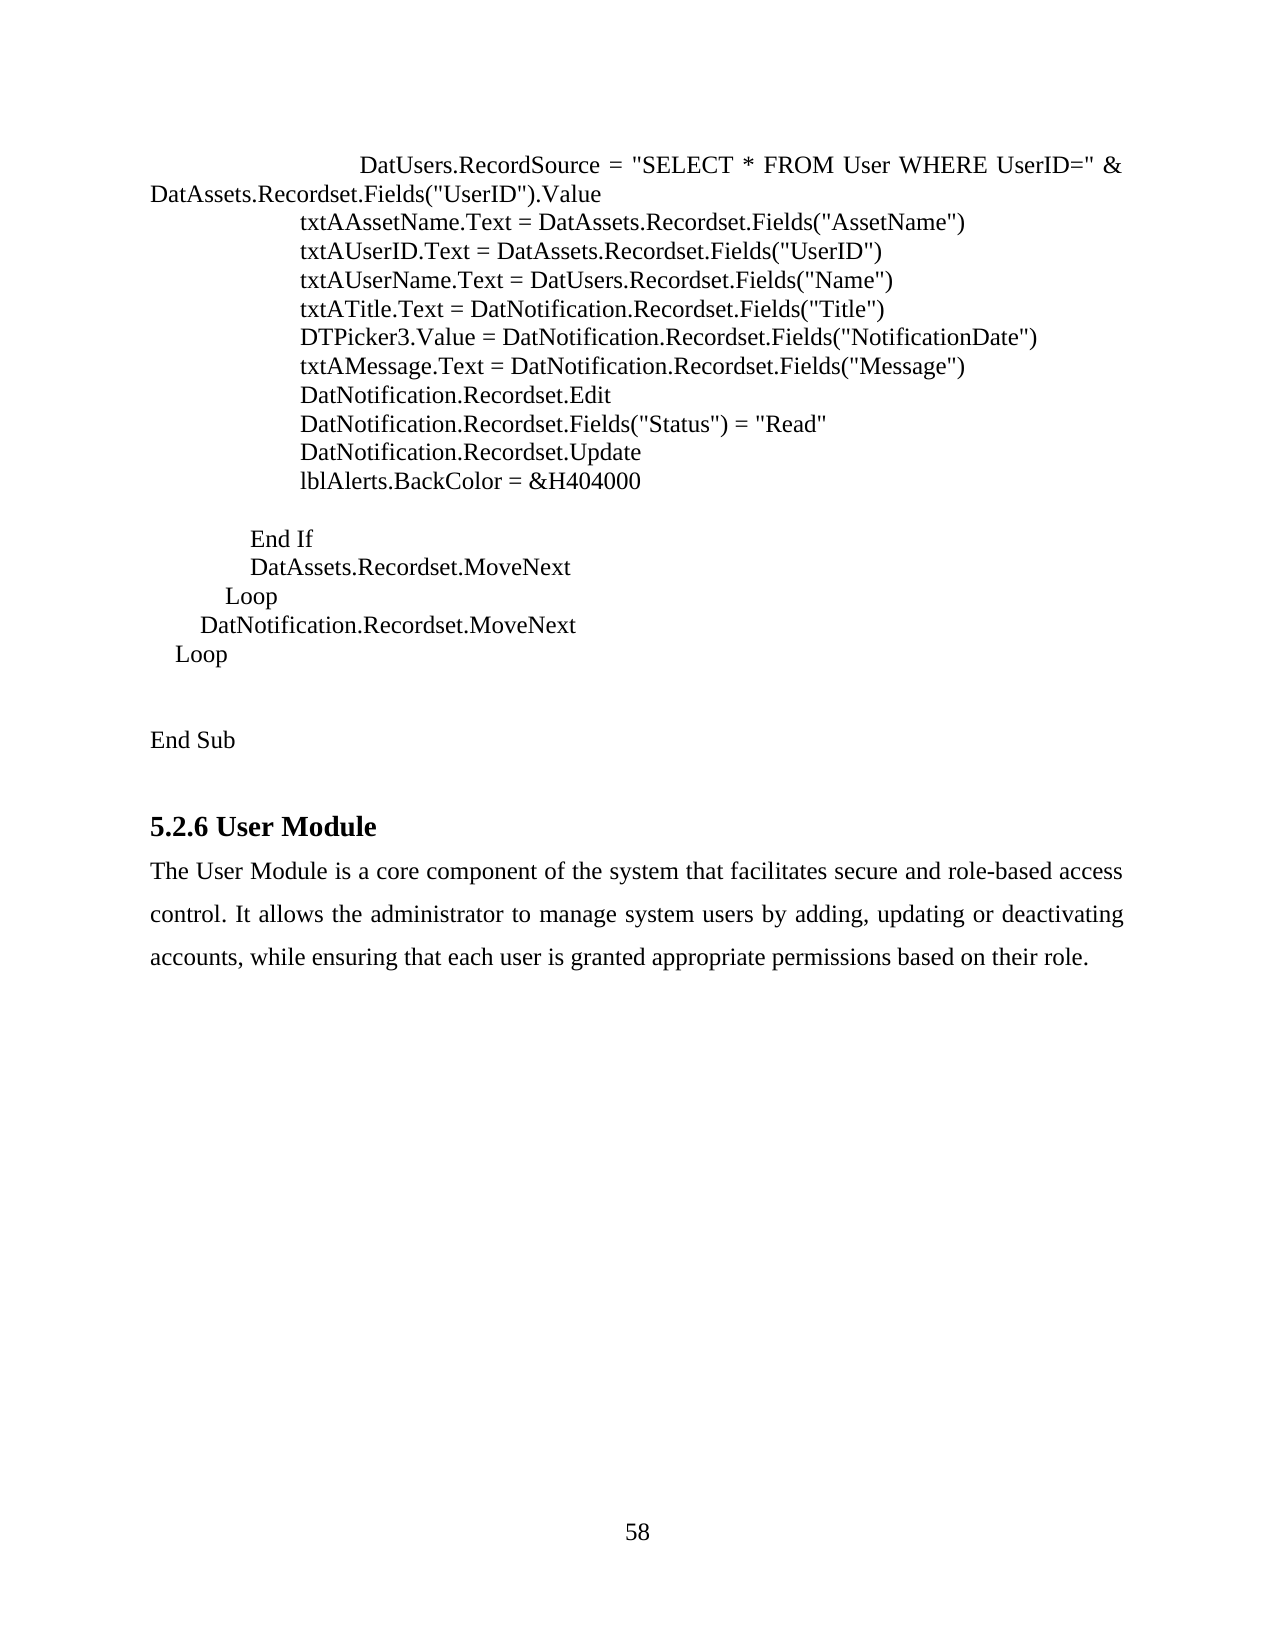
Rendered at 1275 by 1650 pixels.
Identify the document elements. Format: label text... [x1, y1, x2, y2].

text txtATitle.Text = DatNotification.Recordset.Fields("Title") [150, 294, 1125, 322]
text DatUsers.RecordSource = "SELECT * FROM User WHERE UserID=" & DatAssets.Recordset.Fields("UserID").Value [150, 150, 1125, 207]
text DatNotification.Recordset.Fields("Status") = "Read" [150, 409, 1125, 437]
text lblAlerts.BackColor = &H404000 [150, 466, 1125, 495]
text txtAUserID.Text = DatAssets.Recordset.Fields("UserID") [150, 236, 1125, 265]
text txtAUserName.Text = DatUsers.Recordset.Fields("Name") [150, 265, 1125, 294]
text Loop [150, 639, 1125, 667]
text DatNotification.Recordset.MoveNext [150, 610, 1125, 639]
text DTPicker3.Value = DatNotification.Recordset.Fields("NotificationDate") [150, 322, 1125, 351]
text DatNotification.Recordset.Update [150, 437, 1125, 466]
text Loop [150, 581, 1125, 610]
text txtAMessage.Text = DatNotification.Recordset.Fields("Message") [150, 351, 1125, 380]
text DatNotification.Recordset.Edit [150, 380, 1125, 409]
text End Sub [150, 725, 1125, 754]
text DatAssets.Recordset.MoveNext [150, 552, 1125, 581]
text txtAAssetName.Text = DatAssets.Recordset.Fields("AssetName") [150, 207, 1125, 236]
text End If [150, 524, 1125, 552]
text The User Module is a core component of the system that facilitates secure and role-based access control. It allows the administrator to manage system users by adding, updating or deactivating accounts, while ensuring that each user is granted appropriate permissions based on their role. [150, 856, 1125, 971]
subtitle 5.2.6 User Module [150, 809, 1125, 842]
